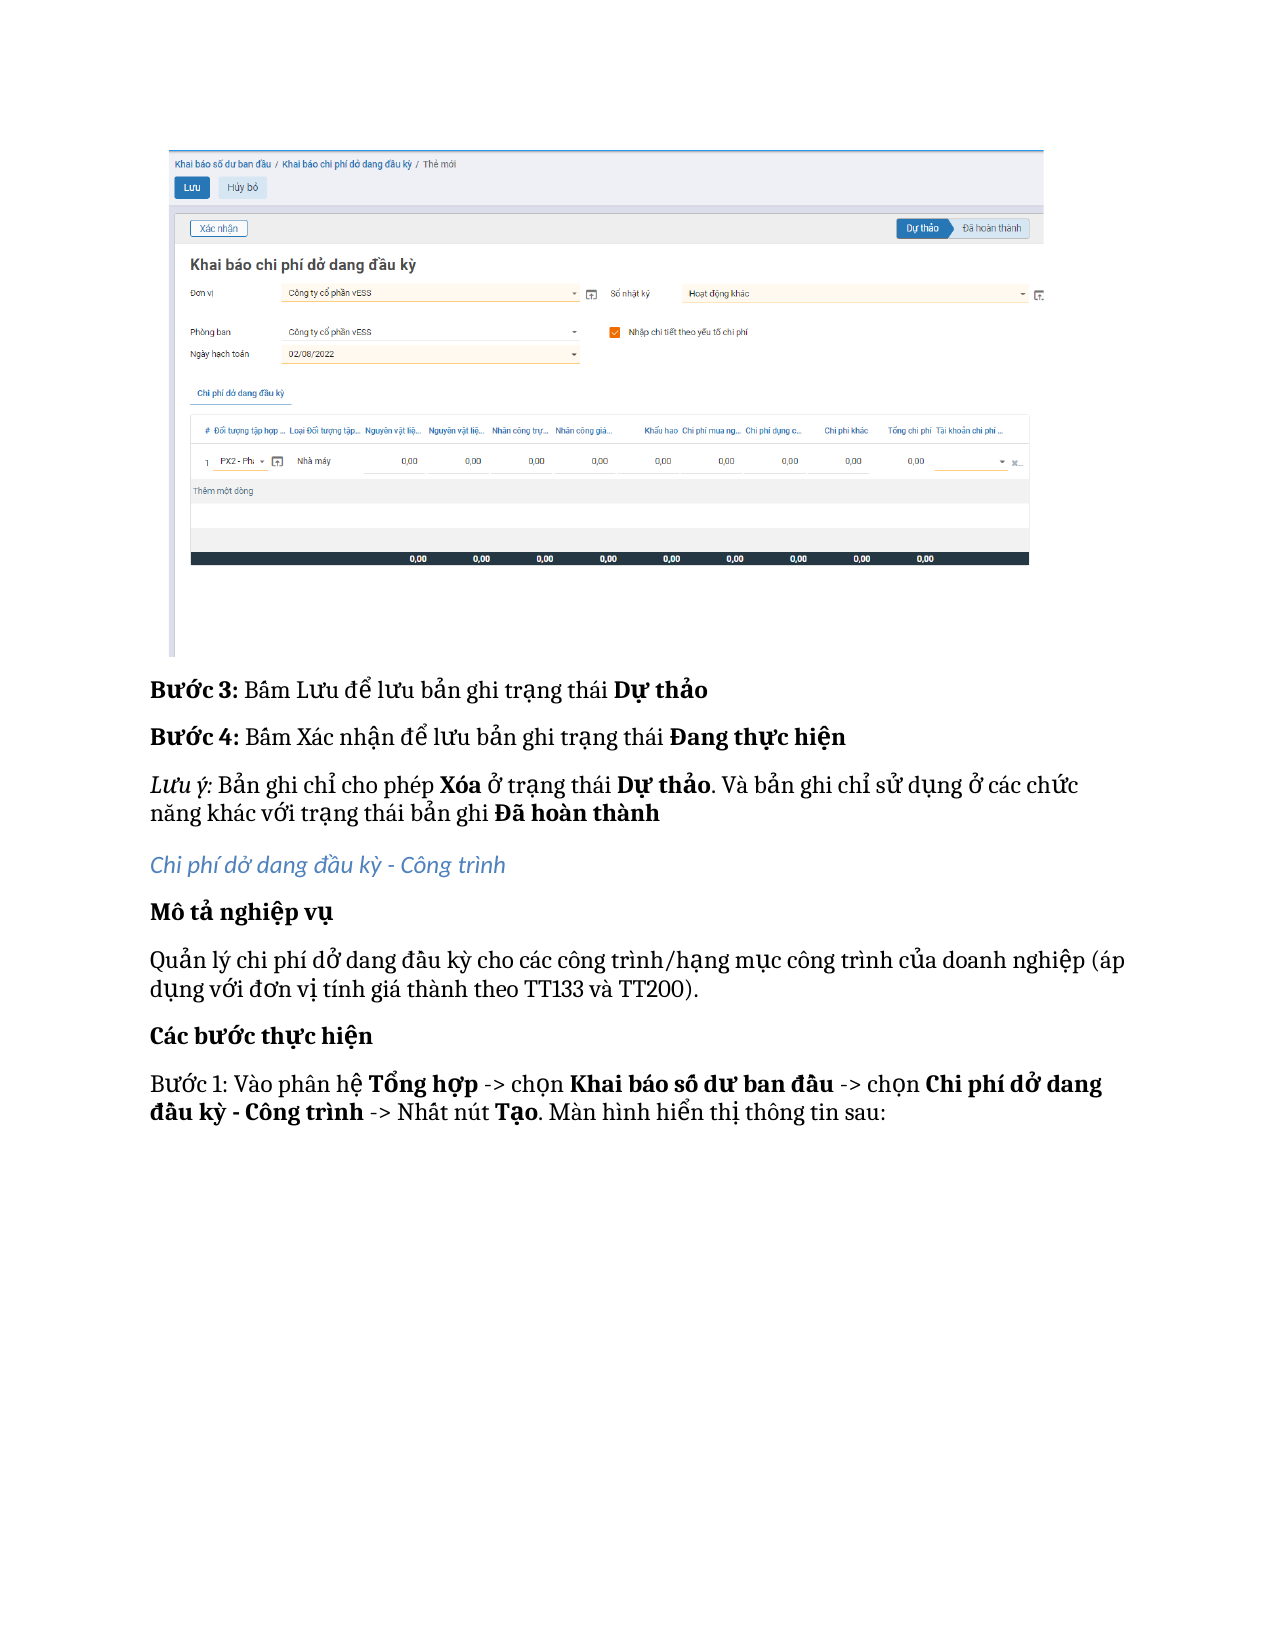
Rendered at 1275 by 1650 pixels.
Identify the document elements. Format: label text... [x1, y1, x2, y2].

text Bước 4: Bấm Xác nhận để lưu bản ghi trạng thái Đang thực hiện [150, 723, 1125, 752]
text Mô tả nghiệp vụ [150, 898, 1125, 927]
text Bước 3: Bấm Lưu để lưu bản ghi trạng thái Dự thảo [150, 676, 1125, 704]
picture [168, 150, 1044, 657]
text Quản lý chi phí dở dang đầu kỳ cho các công trình/hạng mục công trình của doanh nghiệp (áp dụng với đơn vị tính giá thành theo TT133 và TT200). [150, 946, 1125, 1003]
text Lưu ý: Bản ghi chỉ cho phép Xóa ở trạng thái Dự thảo. Và bản ghi chỉ sử dụng ở các chức năng khác với trạng thái bản ghi Đã hoàn thành [150, 771, 1125, 828]
text Bước 1: Vào phân hệ Tổng hợp -> chọn Khai báo số dư ban đầu -> chọn Chi phí dở dang đầu kỳ - Công trình -> Nhất nút Tạo. Màn hình hiển thị thông tin sau: [150, 1069, 1125, 1127]
subtitle Chi phí dở dang đầu kỳ - Công trình [150, 849, 1125, 879]
text Các bước thực hiện [150, 1022, 1125, 1051]
